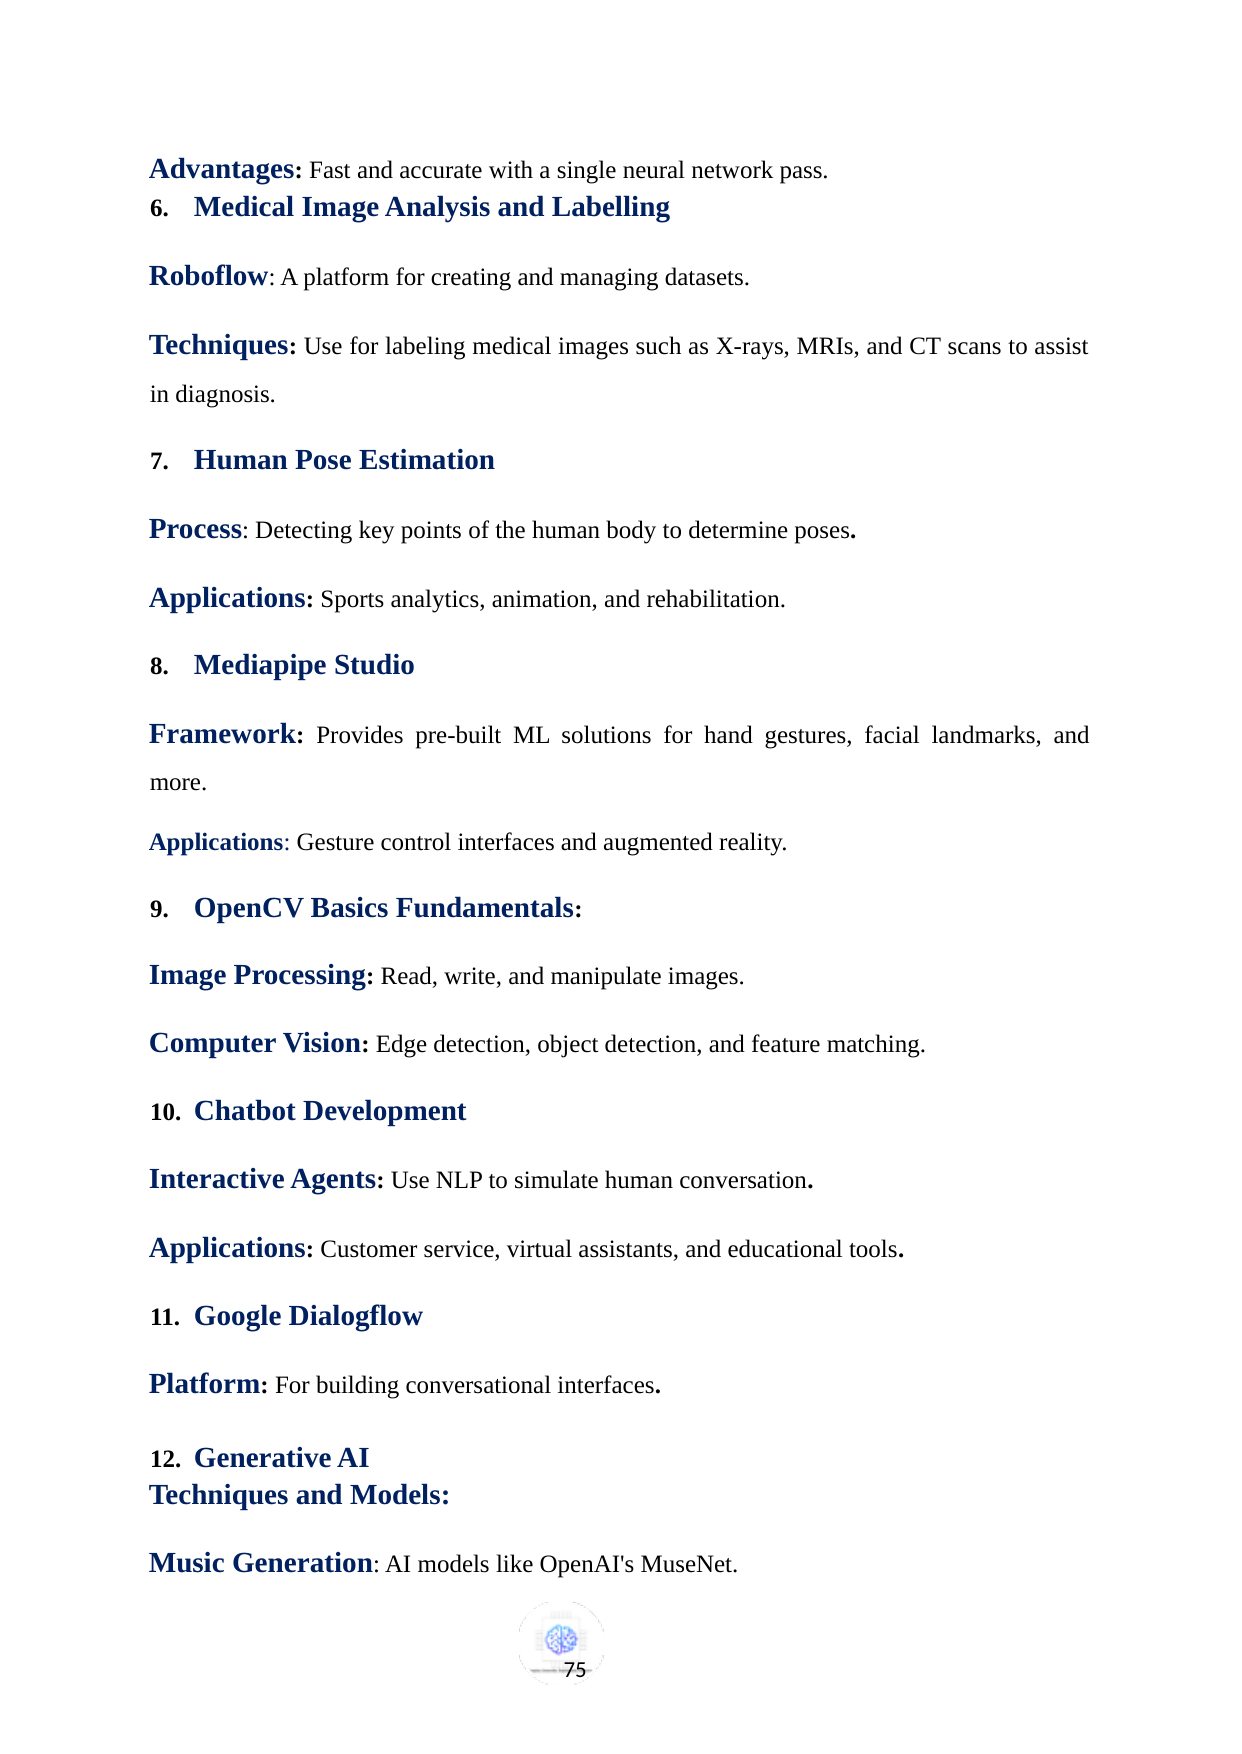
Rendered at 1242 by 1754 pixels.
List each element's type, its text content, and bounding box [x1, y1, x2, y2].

text Music Generation: AI models like OpenAI's MuseNet. [148, 1545, 1090, 1579]
list Google Dialogflow [150, 1298, 1090, 1331]
text Techniques: Use for labeling medical images such as X-rays, MRIs, and CT scans to assist in diagnosis. [148, 327, 1090, 407]
text Process: Detecting key points of the human body to determine poses. [148, 511, 1090, 544]
list Mediapipe Studio [150, 647, 1090, 681]
text Applications: Customer service, virtual assistants, and educational tools. [148, 1230, 1090, 1264]
text Roboflow: A platform for creating and managing datasets. [148, 258, 1090, 292]
text Image Processing: Read, write, and manipulate images. [148, 957, 1090, 990]
list Generative AI [150, 1440, 1090, 1473]
text Framework: Provides pre-built ML solutions for hand gestures, facial landmarks, and more. [148, 716, 1090, 796]
list Chatbot Development [150, 1093, 1090, 1126]
text Techniques and Models: [148, 1477, 1090, 1511]
text Advantages: Fast and accurate with a single neural network pass. [148, 151, 1090, 184]
text Computer Vision: Edge detection, object detection, and feature matching. [148, 1026, 1090, 1059]
text Applications: Gesture control interfaces and augmented reality. [148, 827, 1090, 856]
list Medical Image Analysis and Labelling [150, 189, 1090, 223]
text Interactive Agents: Use NLP to simulate human conversation. [148, 1161, 1090, 1195]
text Platform: For building conversational interfaces. [148, 1366, 1090, 1400]
text Applications: Sports analytics, animation, and rehabilitation. [148, 580, 1090, 613]
list Human Pose Estimation [150, 442, 1090, 476]
list OpenCV Basics Fundamentals: [150, 890, 1090, 924]
picture [518, 1601, 605, 1686]
